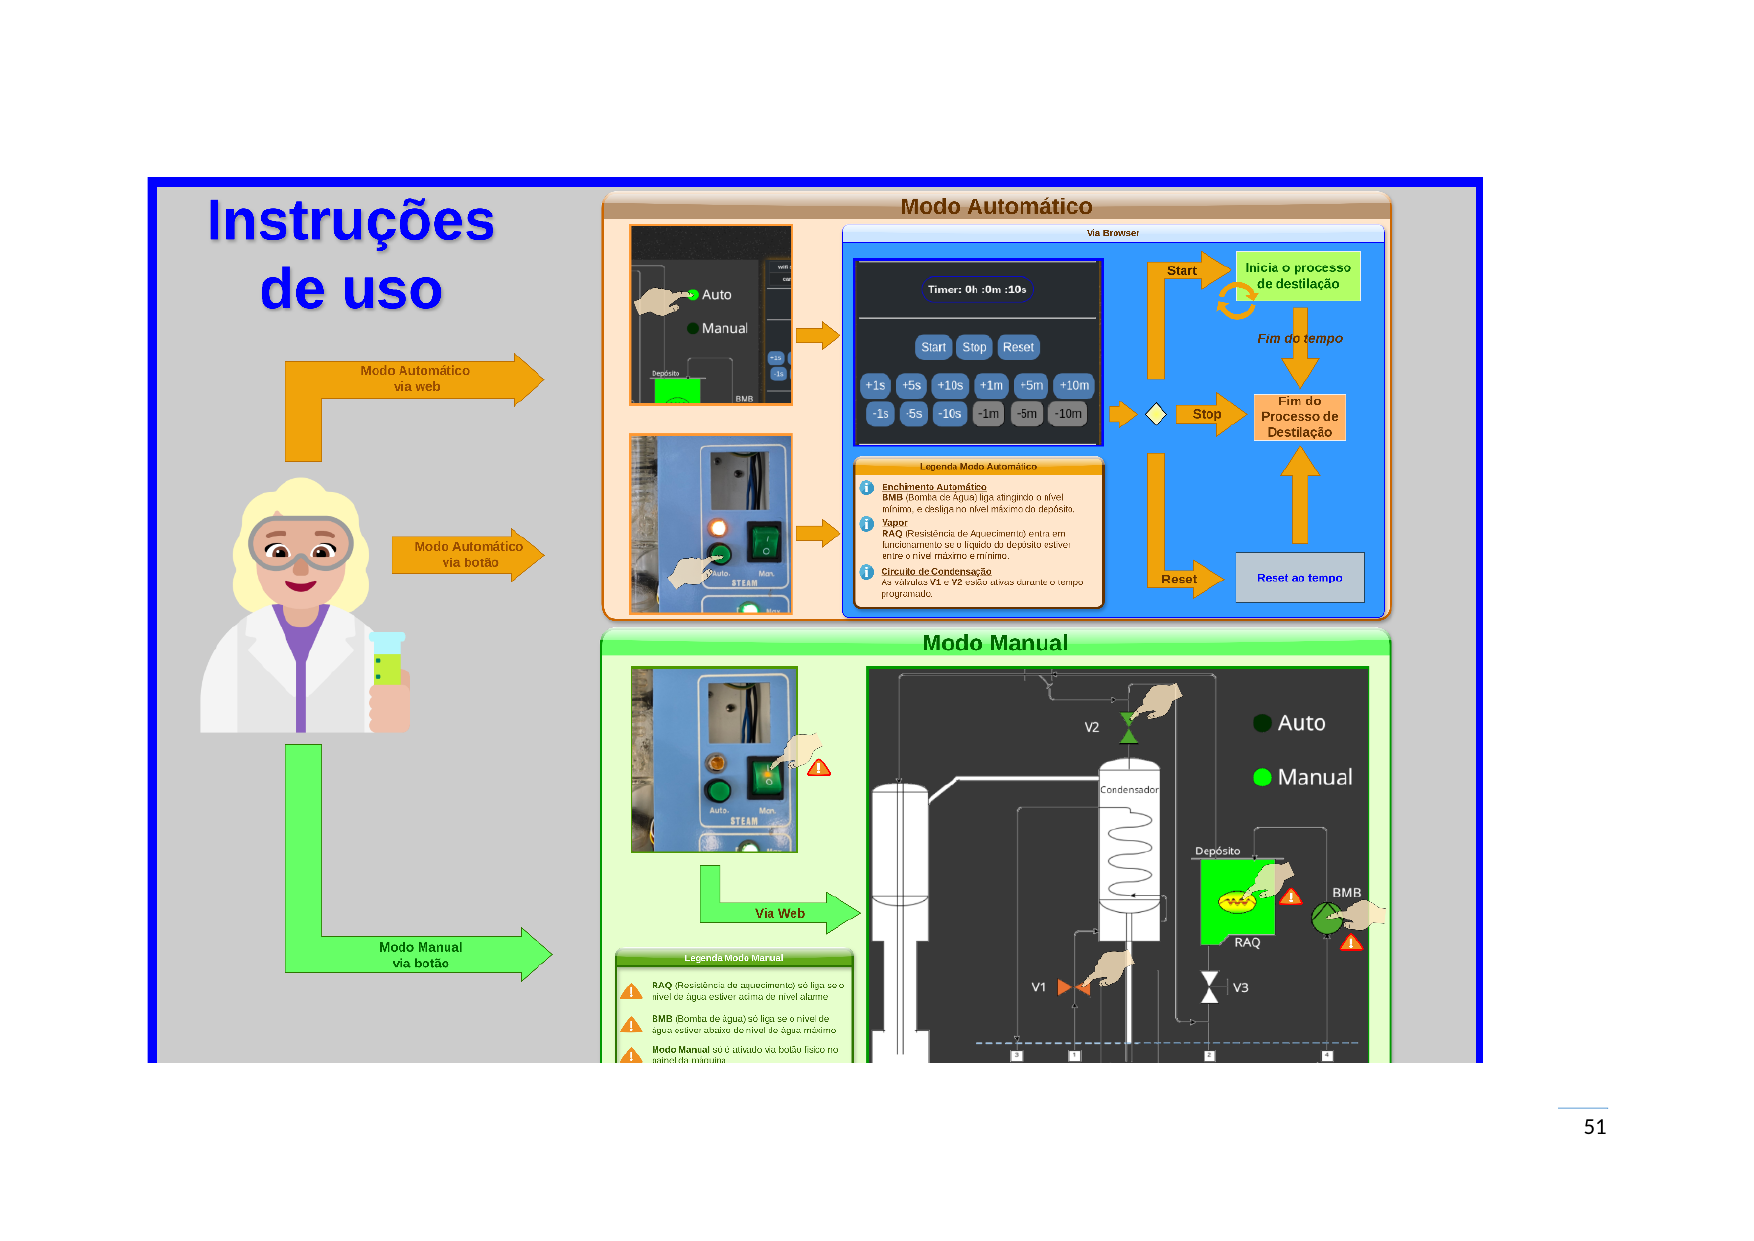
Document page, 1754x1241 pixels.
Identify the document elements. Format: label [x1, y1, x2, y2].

picture [147, 177, 1483, 1063]
